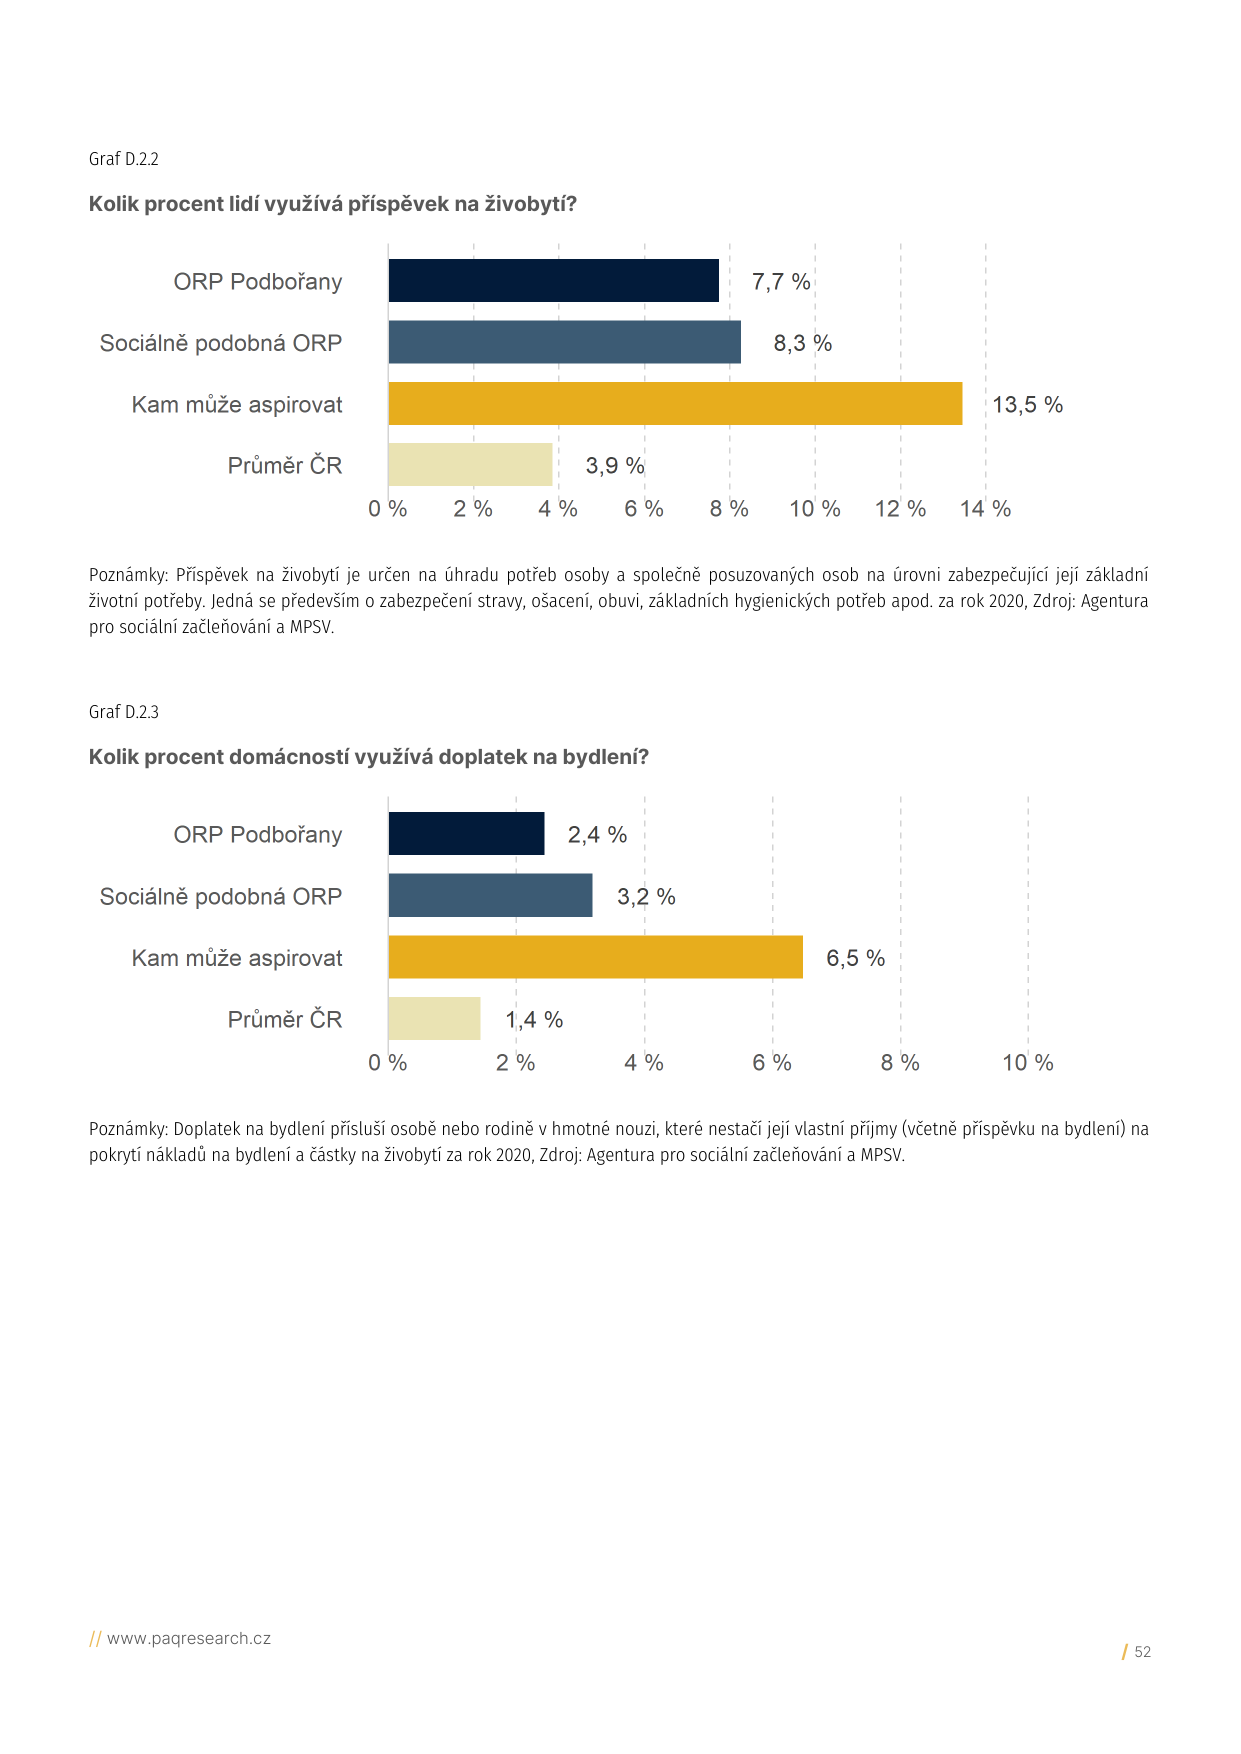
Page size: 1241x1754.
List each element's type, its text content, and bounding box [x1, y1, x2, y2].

text Kolik procent domácností využívá doplatek na bydlení? [89, 739, 1152, 770]
text Graf D.2.2 [89, 148, 1152, 170]
picture [88, 216, 1139, 548]
text Poznámky: Příspěvek na živobytí je určen na úhradu potřeb osoby a společně posuzovaných osob na úrovni zabezpečující její základní životní potřeby. Jedná se především o zabezpečení stravy, ošacení, obuvi, základních hygienických potřeb apod. za rok 2020, Zdroj: Agentura pro sociální začleňování a MPSV. [89, 564, 1152, 638]
text Kolik procent lidí využívá příspěvek na živobytí? [89, 186, 1152, 216]
text Poznámky: Doplatek na bydlení přísluší osobě nebo rodině v hmotné nouzi, které nestačí její vlastní příjmy (včetně příspěvku na bydlení) na pokrytí nákladů na bydlení a částky na živobytí za rok 2020, Zdroj: Agentura pro sociální začleňování a MPSV. [89, 1118, 1152, 1166]
text Graf D.2.3 [89, 701, 1152, 724]
picture [88, 769, 1139, 1102]
